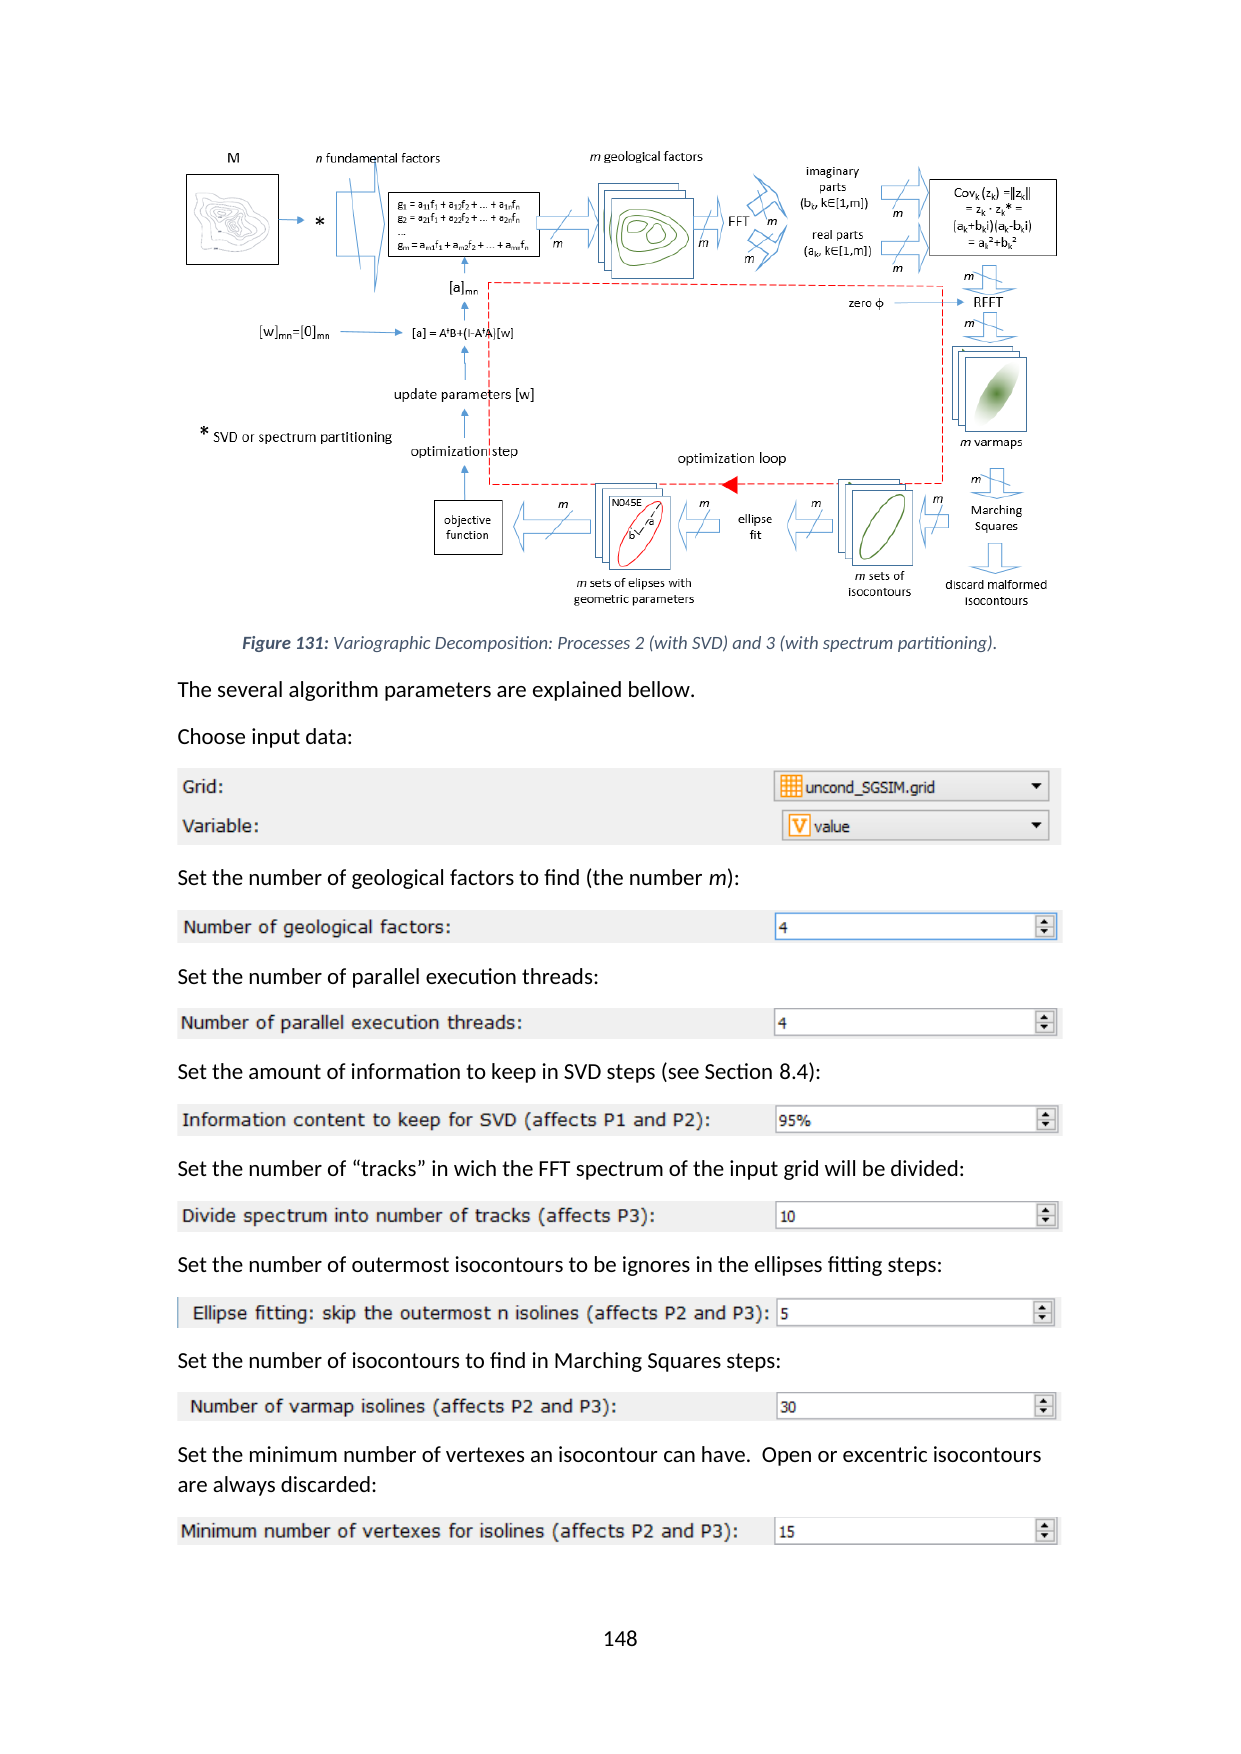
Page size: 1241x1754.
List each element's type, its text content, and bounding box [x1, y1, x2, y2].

text Set the number of isocontours to find in Marching Squares steps: [177, 1346, 1063, 1374]
text Set the amount of information to keep in SVD steps (see Section 8.4): [177, 1057, 1063, 1086]
text The several algorithm parameters are explained bellow. [177, 675, 1063, 703]
picture [177, 1392, 1062, 1421]
text Set the minimum number of vertexes an isocontour can have. Open or excentric isocontours are always discarded: [177, 1440, 1063, 1498]
picture [177, 1517, 1062, 1545]
picture [177, 910, 1063, 943]
picture [177, 147, 1063, 613]
picture [177, 768, 1062, 845]
picture [177, 1008, 1063, 1039]
picture [177, 1297, 1062, 1328]
text Figure 131: Variographic Decomposition: Processes 2 (with SVD) and 3 (with spectrum partitioning). [177, 631, 1063, 654]
picture [177, 1104, 1063, 1136]
text Set the number of outermost isocontours to be ignores in the ellipses fitting steps: [177, 1250, 1063, 1278]
text Set the number of “tracks” in wich the FFT spectrum of the input grid will be divided: [177, 1154, 1063, 1183]
picture [177, 1201, 1063, 1232]
text Choose input data: [177, 722, 1063, 750]
text Set the number of geological factors to find (the number m): [177, 863, 1063, 891]
text Set the number of parallel execution threads: [177, 962, 1063, 990]
